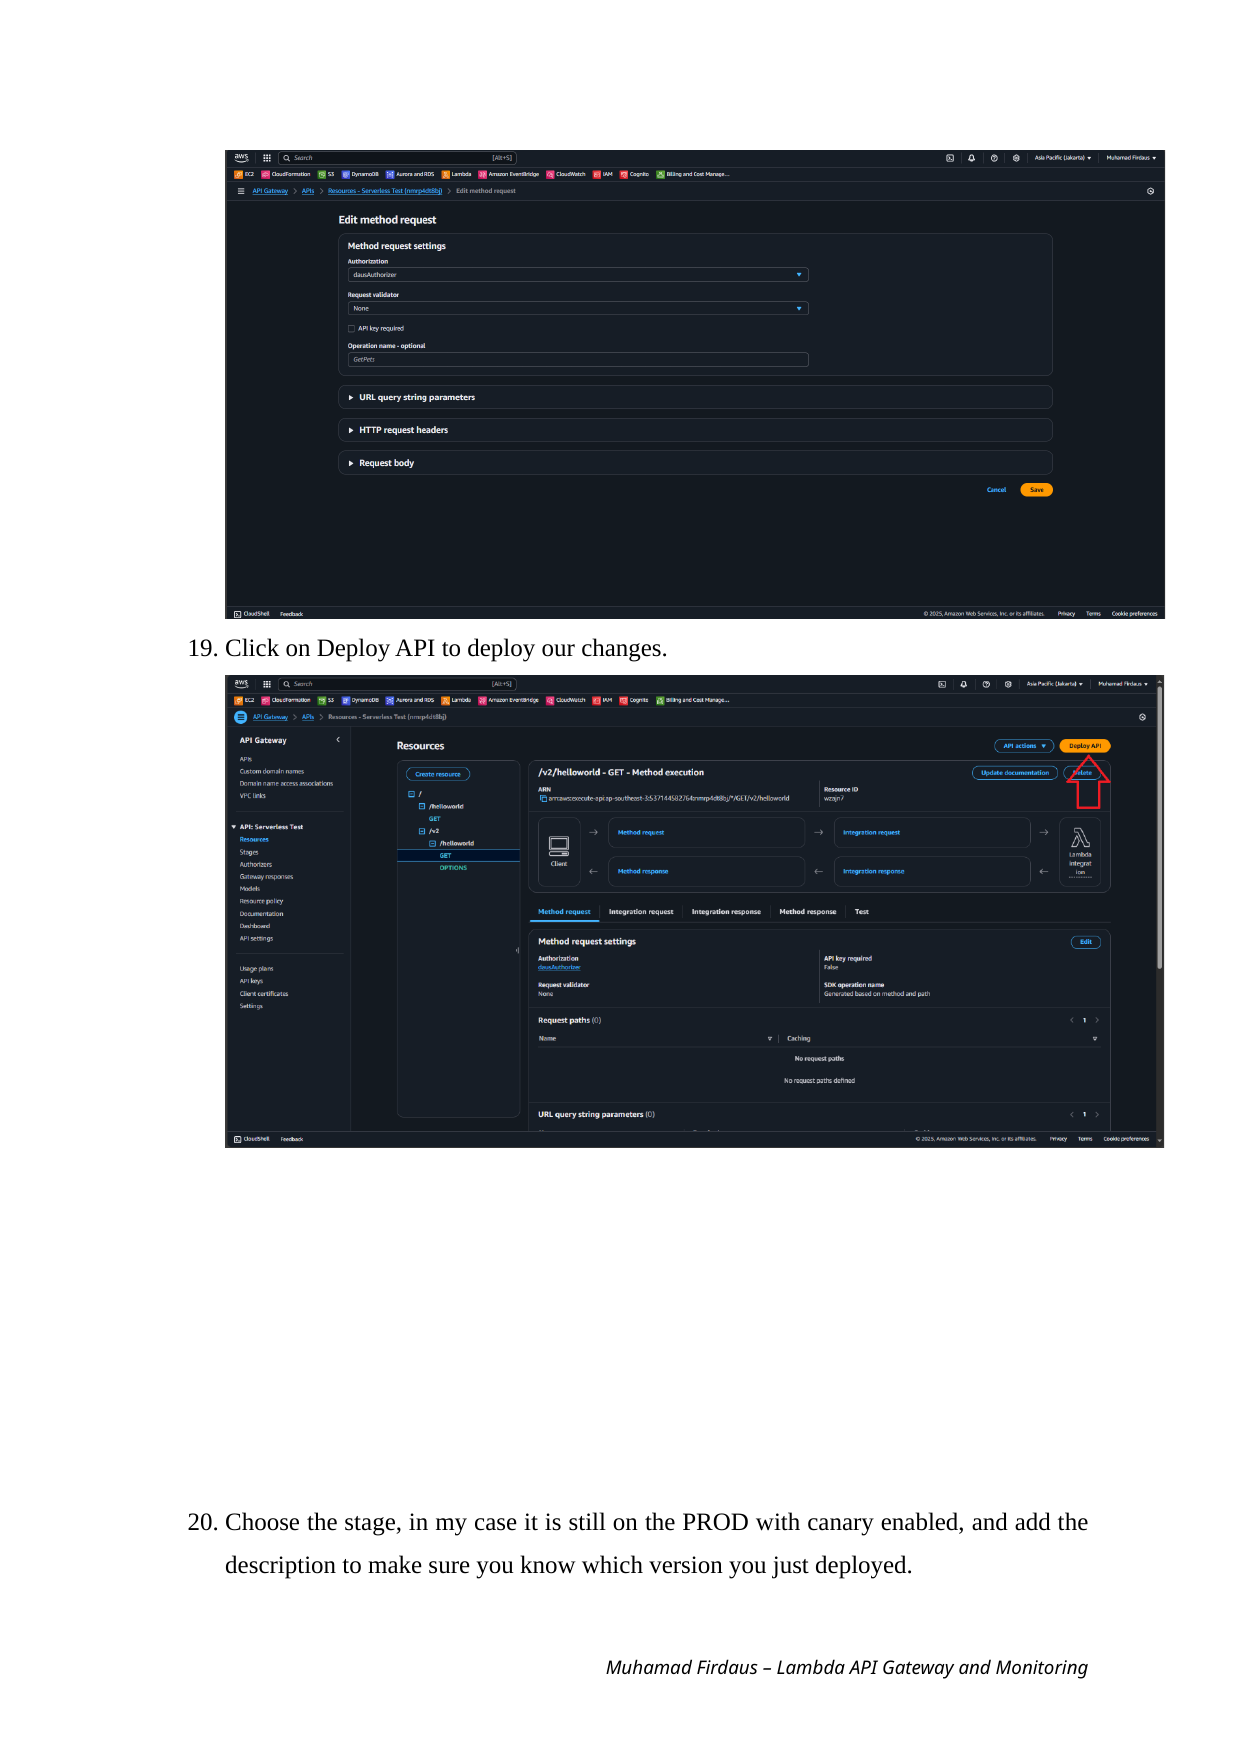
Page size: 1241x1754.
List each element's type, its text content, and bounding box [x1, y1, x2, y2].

picture [225, 675, 1165, 1148]
list Choose the stage, in my case it is still on the PROD with canary enabled, and add the description to make sure you know which version you just deployed. [187, 1507, 1090, 1579]
picture [225, 150, 1166, 619]
list Click on Deploy API to deploy our changes. [187, 633, 1090, 661]
